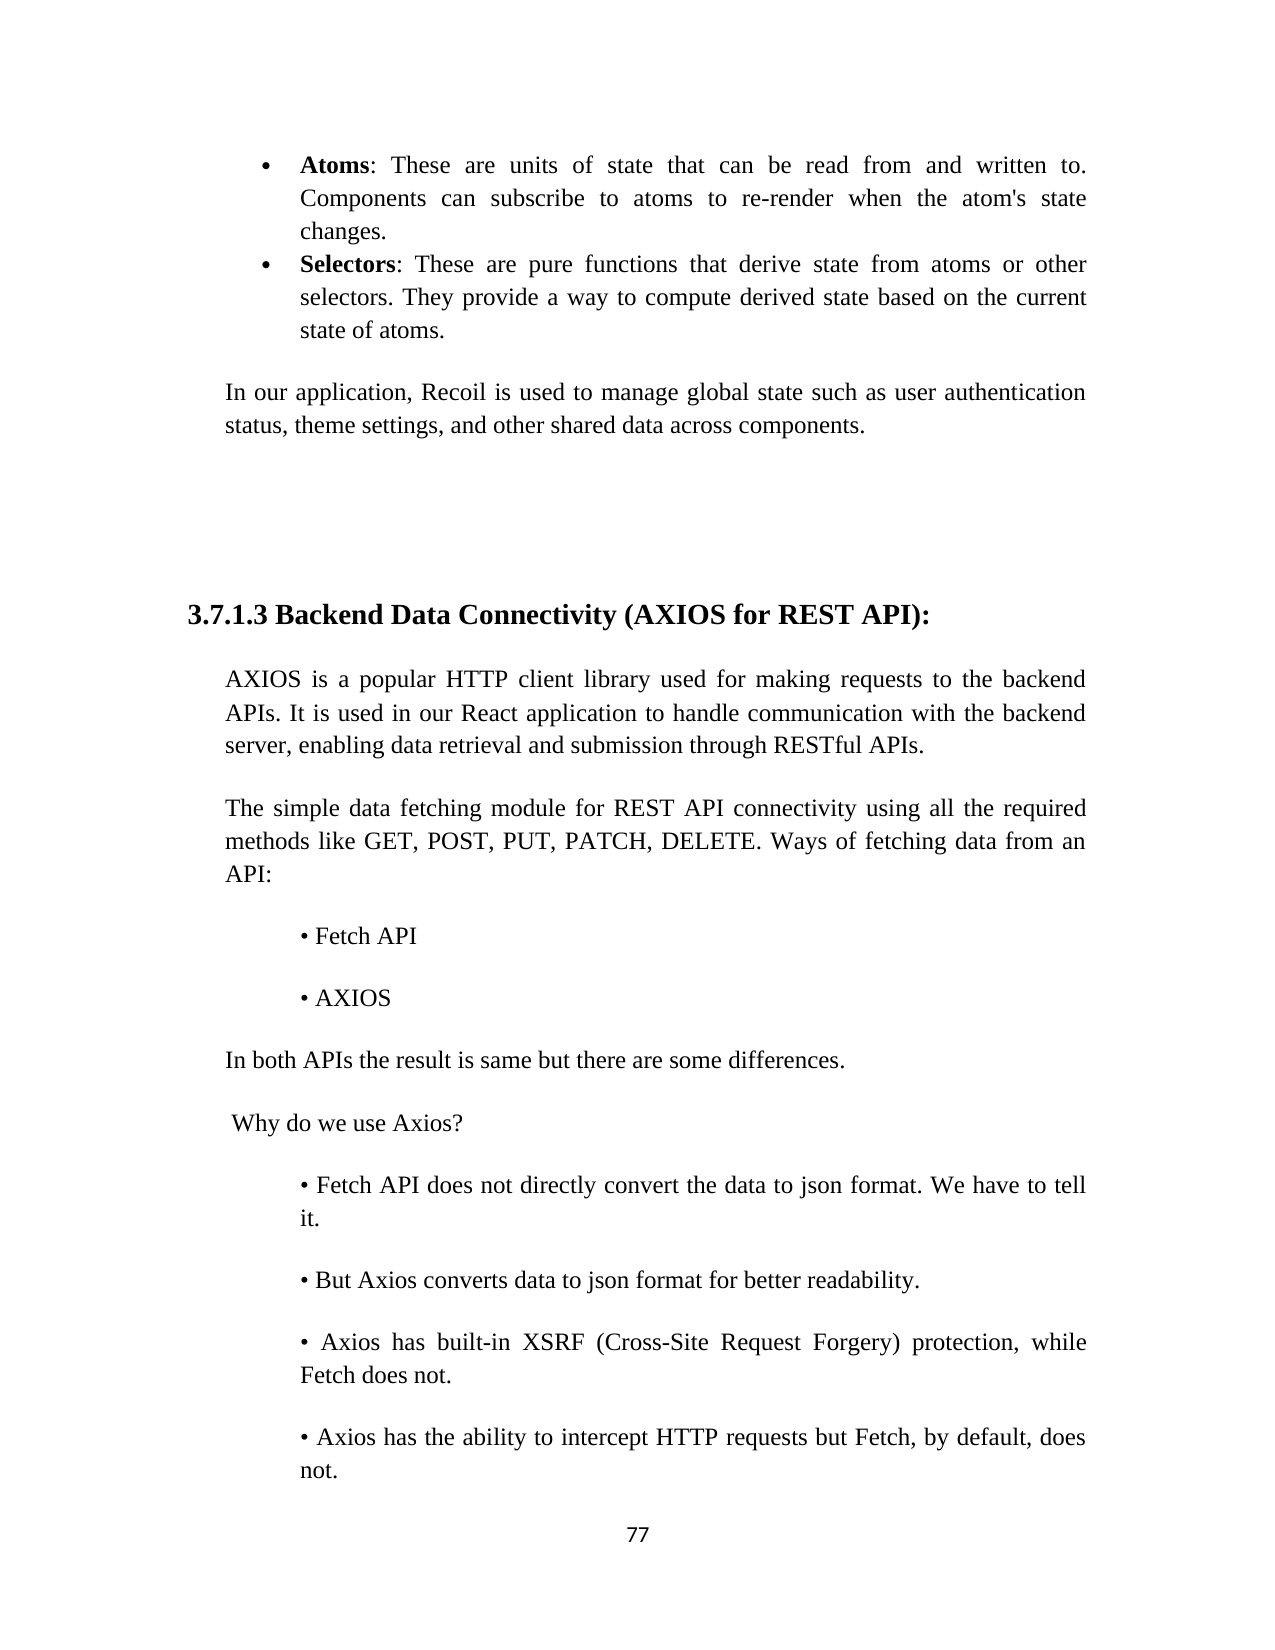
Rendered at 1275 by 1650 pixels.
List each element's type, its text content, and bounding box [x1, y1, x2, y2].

text • Fetch API [300, 921, 1087, 950]
text • Axios has the ability to intercept HTTP requests but Fetch, by default, does not. [300, 1422, 1087, 1484]
subtitle 3.7.1.3 Backend Data Connectivity (AXIOS for REST API): [187, 597, 1087, 630]
text AXIOS is a popular HTTP client library used for making requests to the backend APIs. It is used in our React application to handle communication with the backend server, enabling data retrieval and submission through RESTful APIs. [225, 664, 1087, 759]
list Selectors: These are pure functions that derive state from atoms or other selectors. They provide a way to compute derived state based on the current state of atoms. [262, 249, 1087, 344]
text In both APIs the result is same but there are some differences. [225, 1045, 1087, 1074]
text The simple data fetching module for REST API connectivity using all the required methods like GET, POST, PUT, PATCH, DELETE. Ways of fetching data from an API: [225, 793, 1087, 888]
text Why do we use Axios? [225, 1108, 1087, 1136]
text • Fetch API does not directly convert the data to json format. We have to tell it. [300, 1170, 1087, 1232]
list Atoms: These are units of state that can be read from and written to. Components can subscribe to atoms to re-render when the atom's state changes. [262, 150, 1087, 245]
text • But Axios converts data to json format for better readability. [300, 1265, 1087, 1294]
text • Axios has built-in XSRF (Cross-Site Request Forgery) protection, while Fetch does not. [300, 1327, 1087, 1389]
text In our application, Recoil is used to manage global state such as user authentication status, theme settings, and other shared data across components. [225, 377, 1087, 439]
text • AXIOS [300, 983, 1087, 1012]
